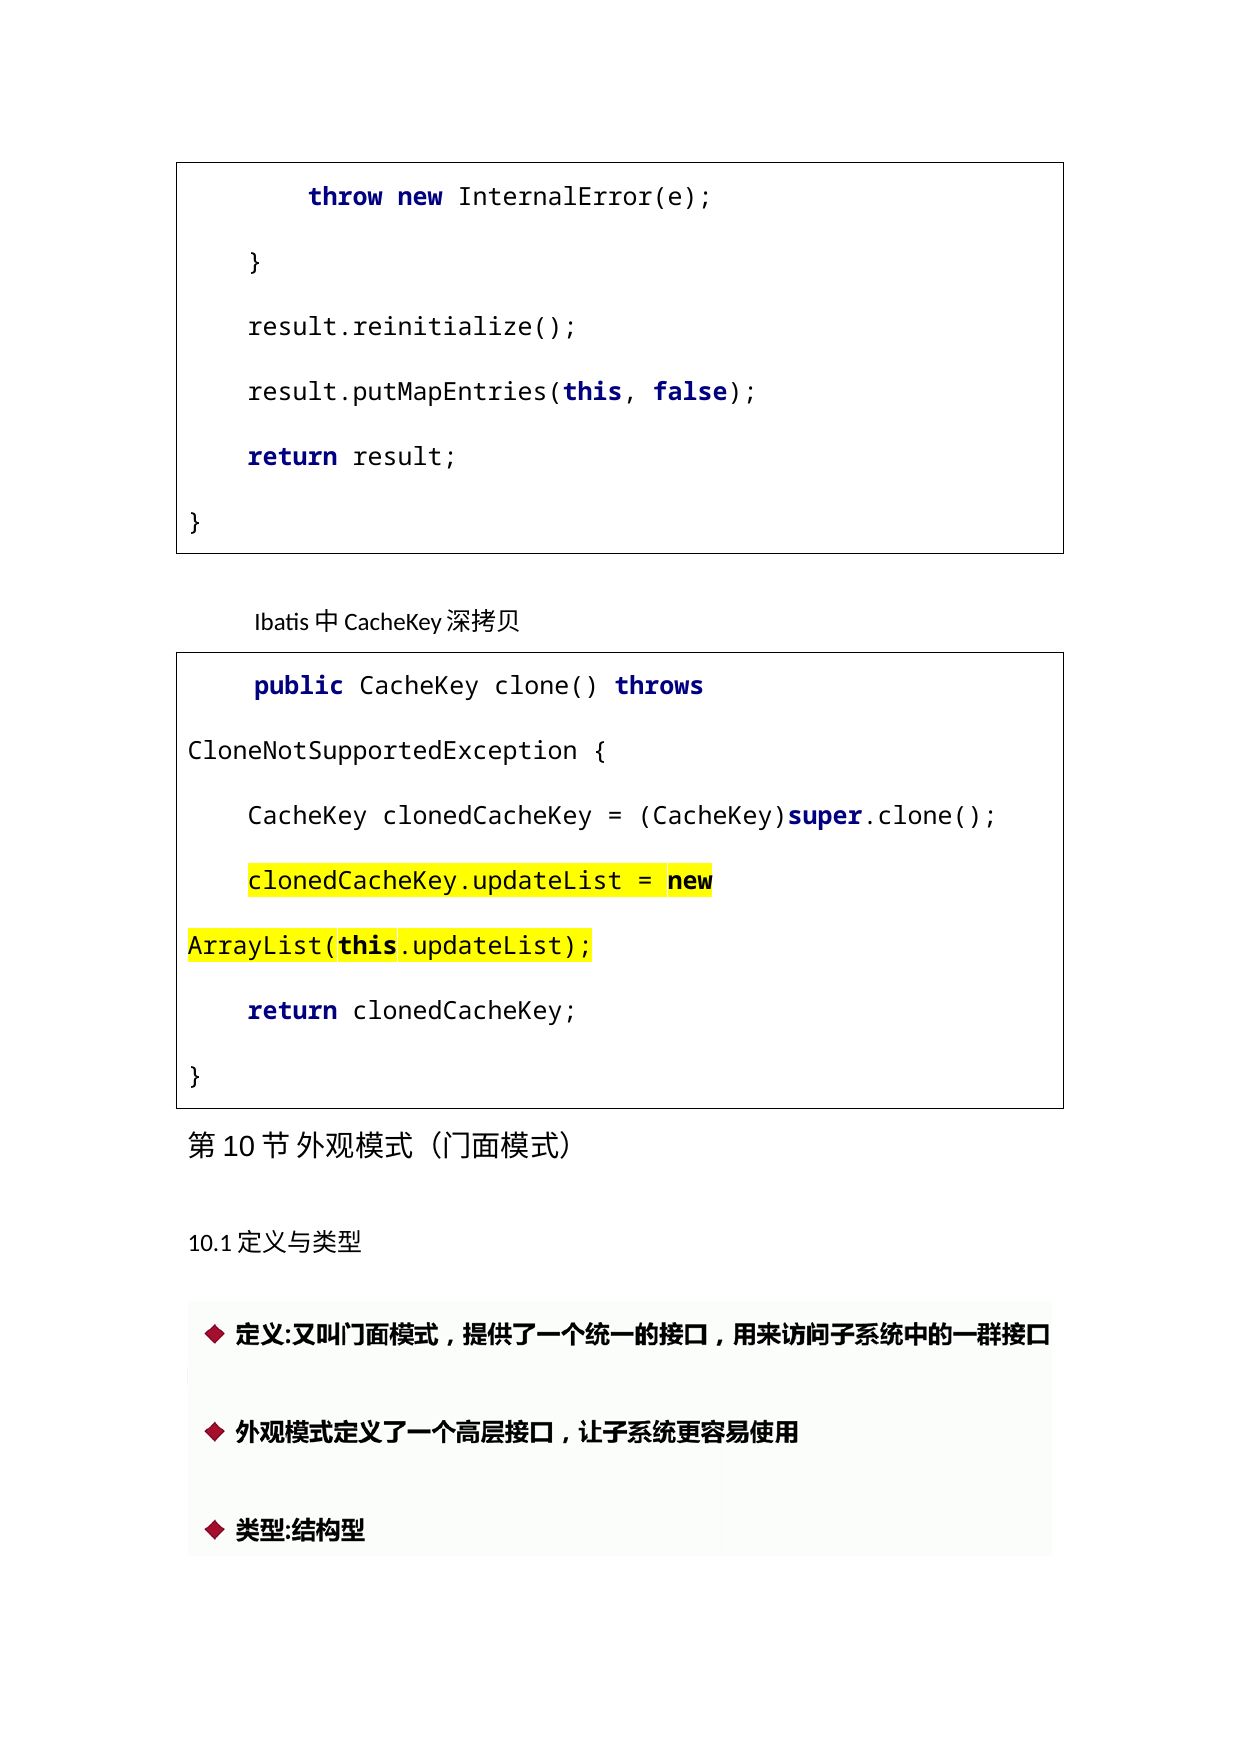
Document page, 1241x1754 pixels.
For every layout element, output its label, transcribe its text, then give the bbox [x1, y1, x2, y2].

subtitle 10.1定义与类型 [187, 1208, 1053, 1273]
text Ibatis中CacheKey深拷贝 [187, 587, 1053, 652]
picture [187, 1301, 1053, 1556]
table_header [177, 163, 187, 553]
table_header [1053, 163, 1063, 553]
subtitle 第10节 外观模式（门面模式） [187, 1111, 1053, 1176]
